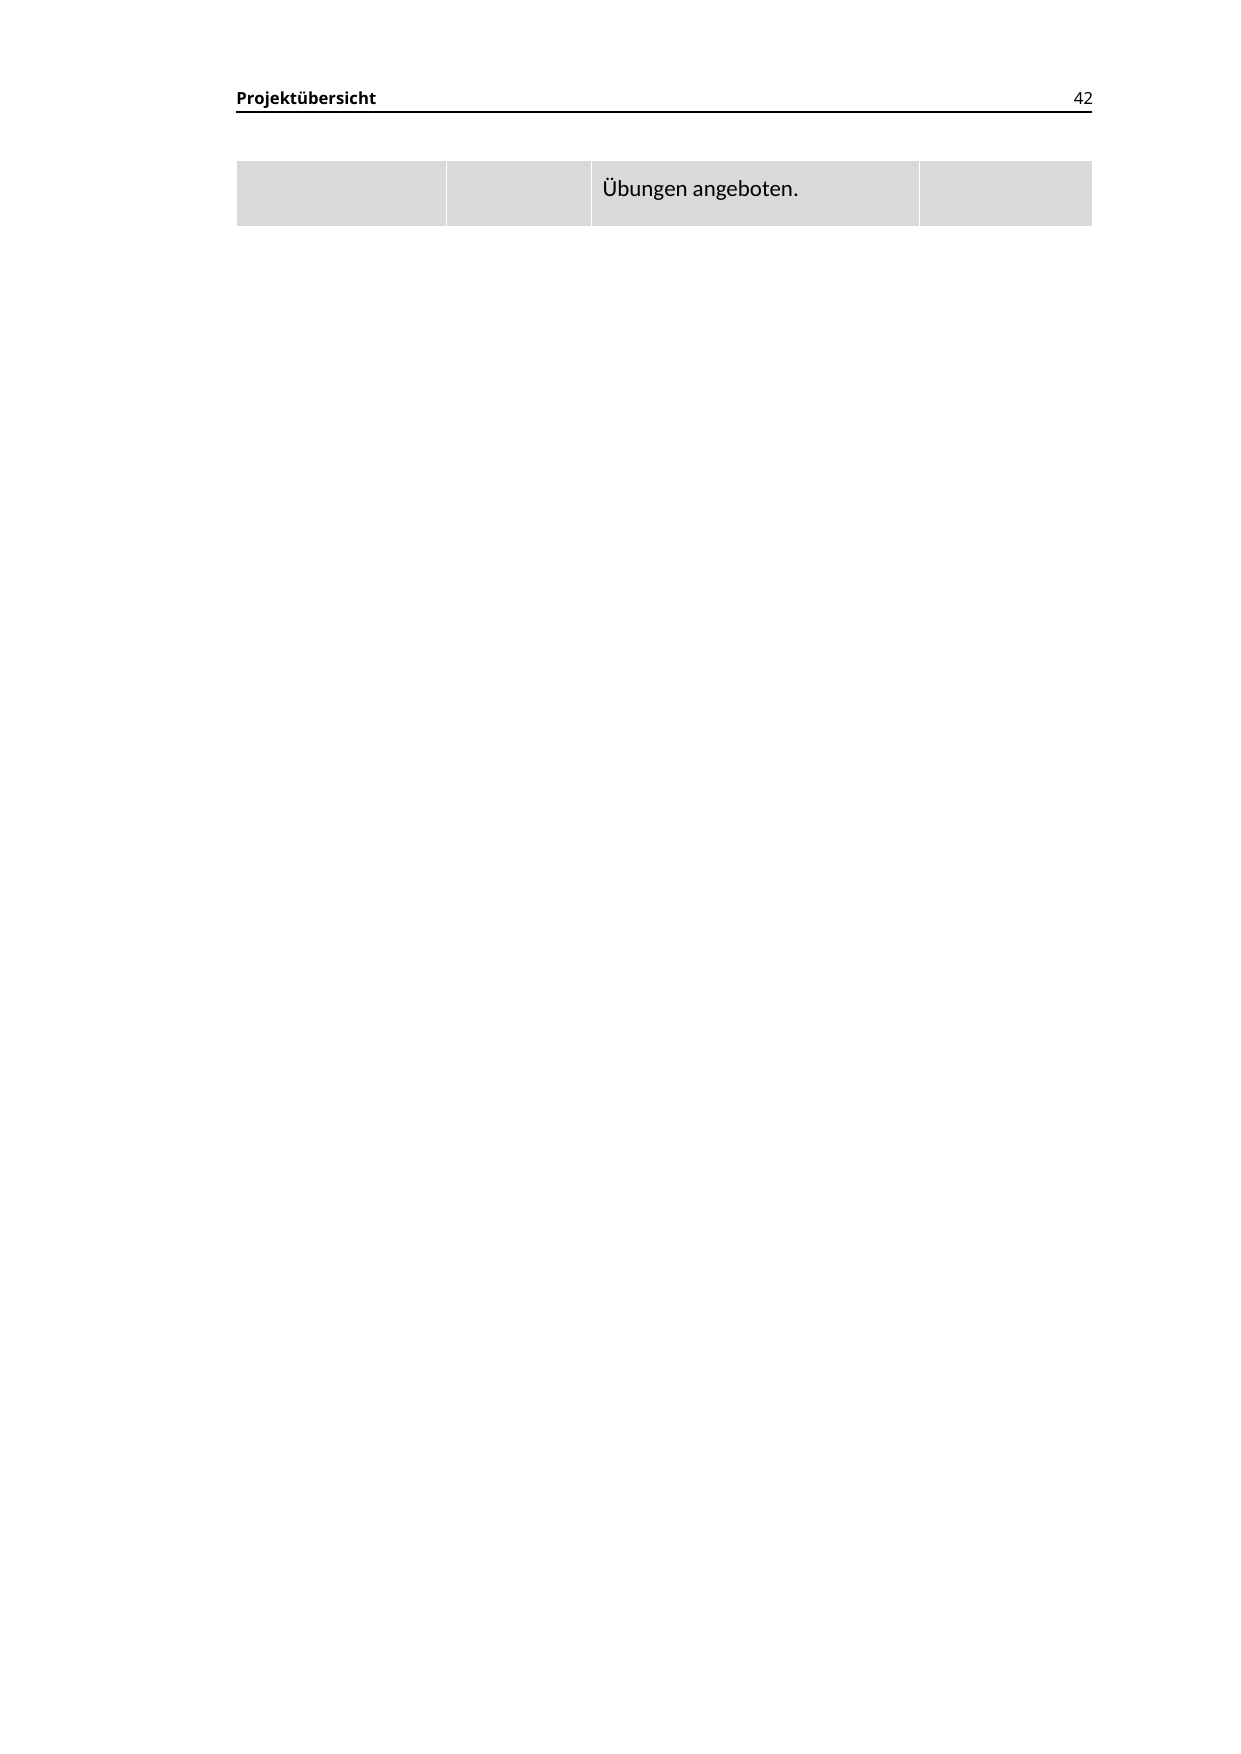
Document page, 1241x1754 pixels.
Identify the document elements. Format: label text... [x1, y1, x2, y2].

table_cell 42 [920, 161, 1092, 226]
table_cell Integer [447, 161, 591, 226]
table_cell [592, 161, 919, 226]
table_cell Level [237, 161, 446, 226]
